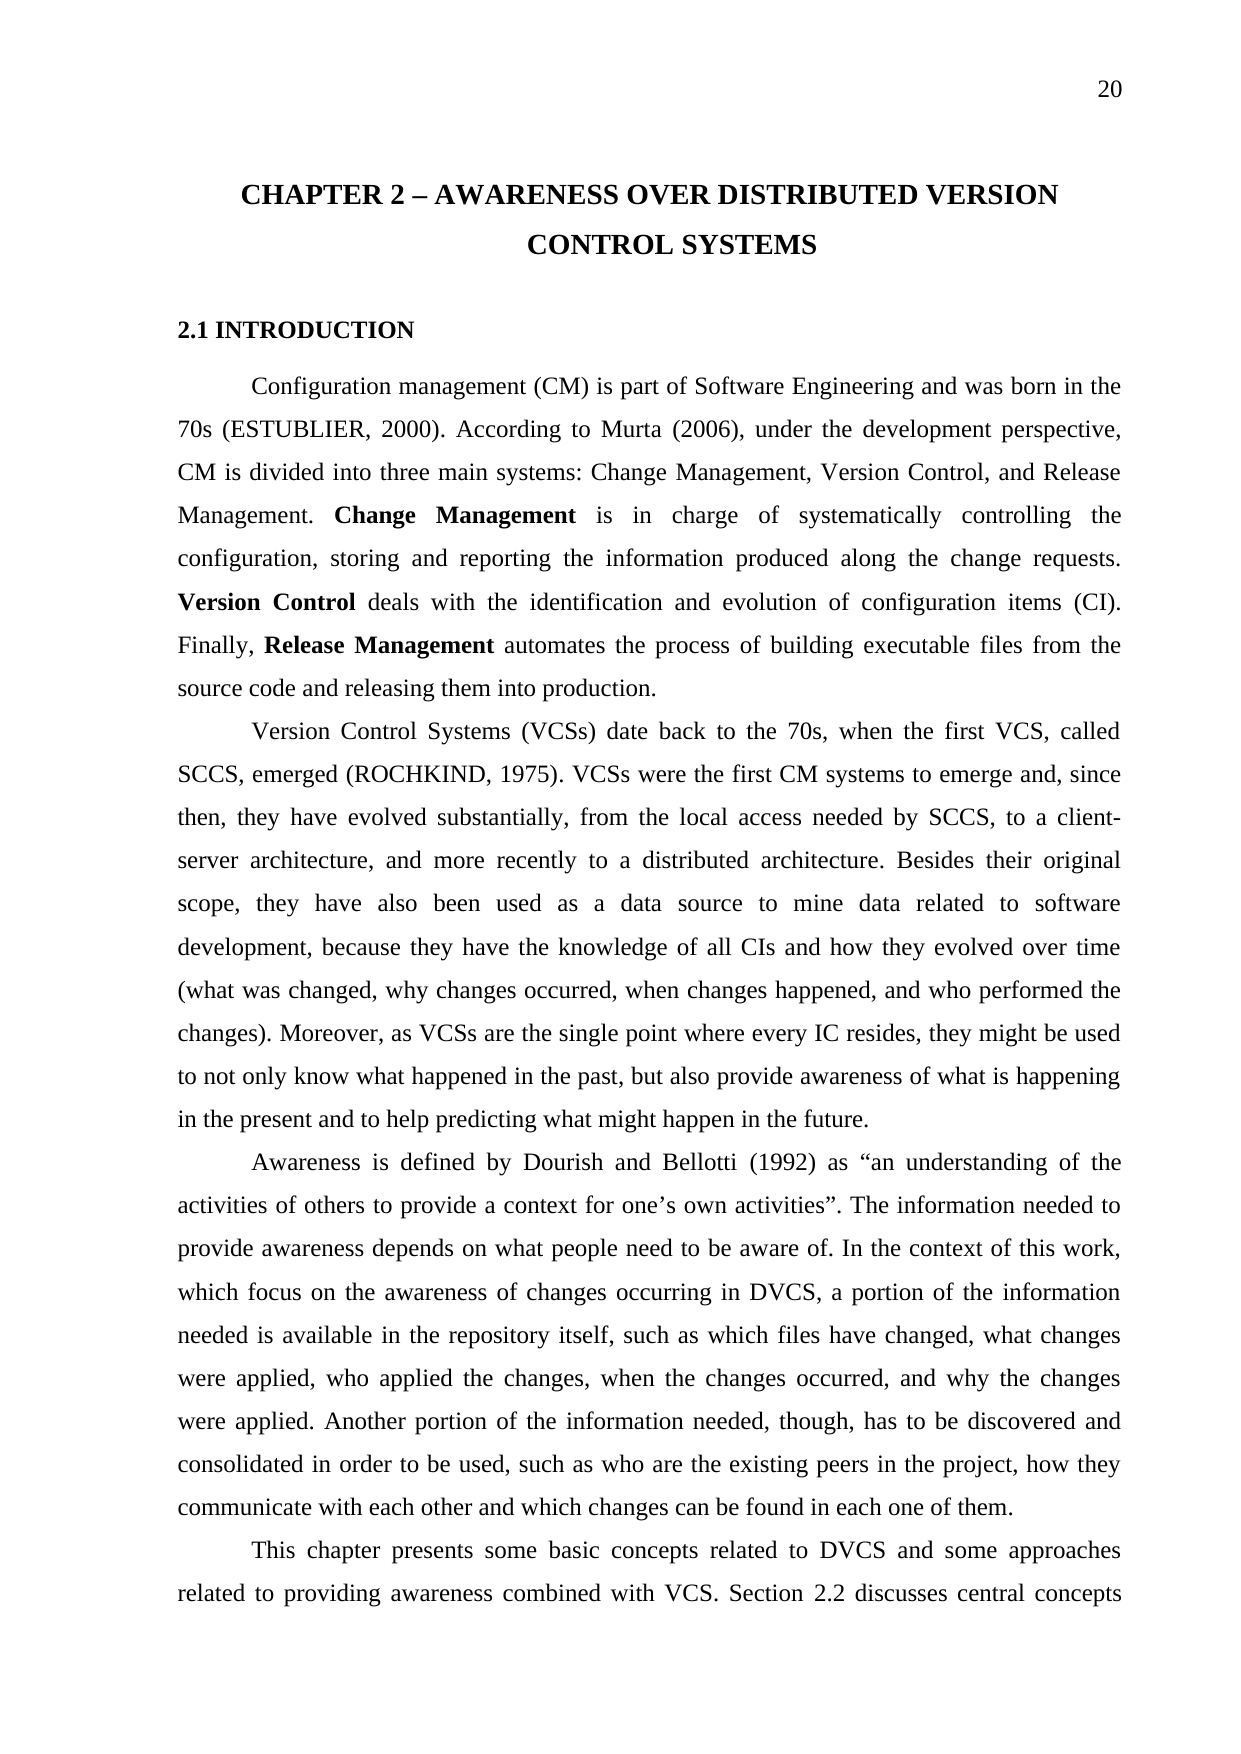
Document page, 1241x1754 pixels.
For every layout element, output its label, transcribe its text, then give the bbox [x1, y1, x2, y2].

subtitle Introduction [177, 315, 1122, 344]
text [177, 1535, 1122, 1607]
text Version Control Systems (VCSs) date back to the 70s, when the first VCS, called SCCS, emerged (ROCHKIND, 1975). VCSs were the first CM systems to emerge and, since then, they have evolved substantially, from the local access needed by SCCS, to a client-server architecture, and more recently to a distributed architecture. Besides their original scope, they have also been used as a data source to mine data related to software development, because they have the knowledge of all CIs and how they evolved over time (what was changed, why changes occurred, when changes happened, and who performed the changes). Moreover, as VCSs are the single point where every IC resides, they might be used to not only know what happened in the past, but also provide awareness of what is happening in the present and to help predicting what might happen in the future. [177, 716, 1122, 1133]
text Configuration management (CM) is part of Software Engineering and was born in the 70s (ESTUBLIER, 2000). According to Murta (2006), under the development perspective, CM is divided into three main systems: Change Management, Version Control, and Release Management. Change Management is in charge of systematically controlling the configuration, storing and reporting the information produced along the change requests. Version Control deals with the identification and evolution of configuration items (CI). Finally, Release Management automates the process of building executable files from the source code and releasing them into production. [177, 371, 1122, 702]
subtitle – Awareness over Distributed Version Control Systems [177, 177, 1122, 261]
text Awareness is defined by Dourish and Bellotti (1992) as “an understanding of the activities of others to provide a context for one’s own activities”. The information needed to provide awareness depends on what people need to be aware of. In the context of this work, which focus on the awareness of changes occurring in DVCS, a portion of the information needed is available in the repository itself, such as which files have changed, what changes were applied, who applied the changes, when the changes occurred, and why the changes were applied. Another portion of the information needed, though, has to be discovered and consolidated in order to be used, such as who are the existing peers in the project, how they communicate with each other and which changes can be found in each one of them. [177, 1147, 1122, 1521]
